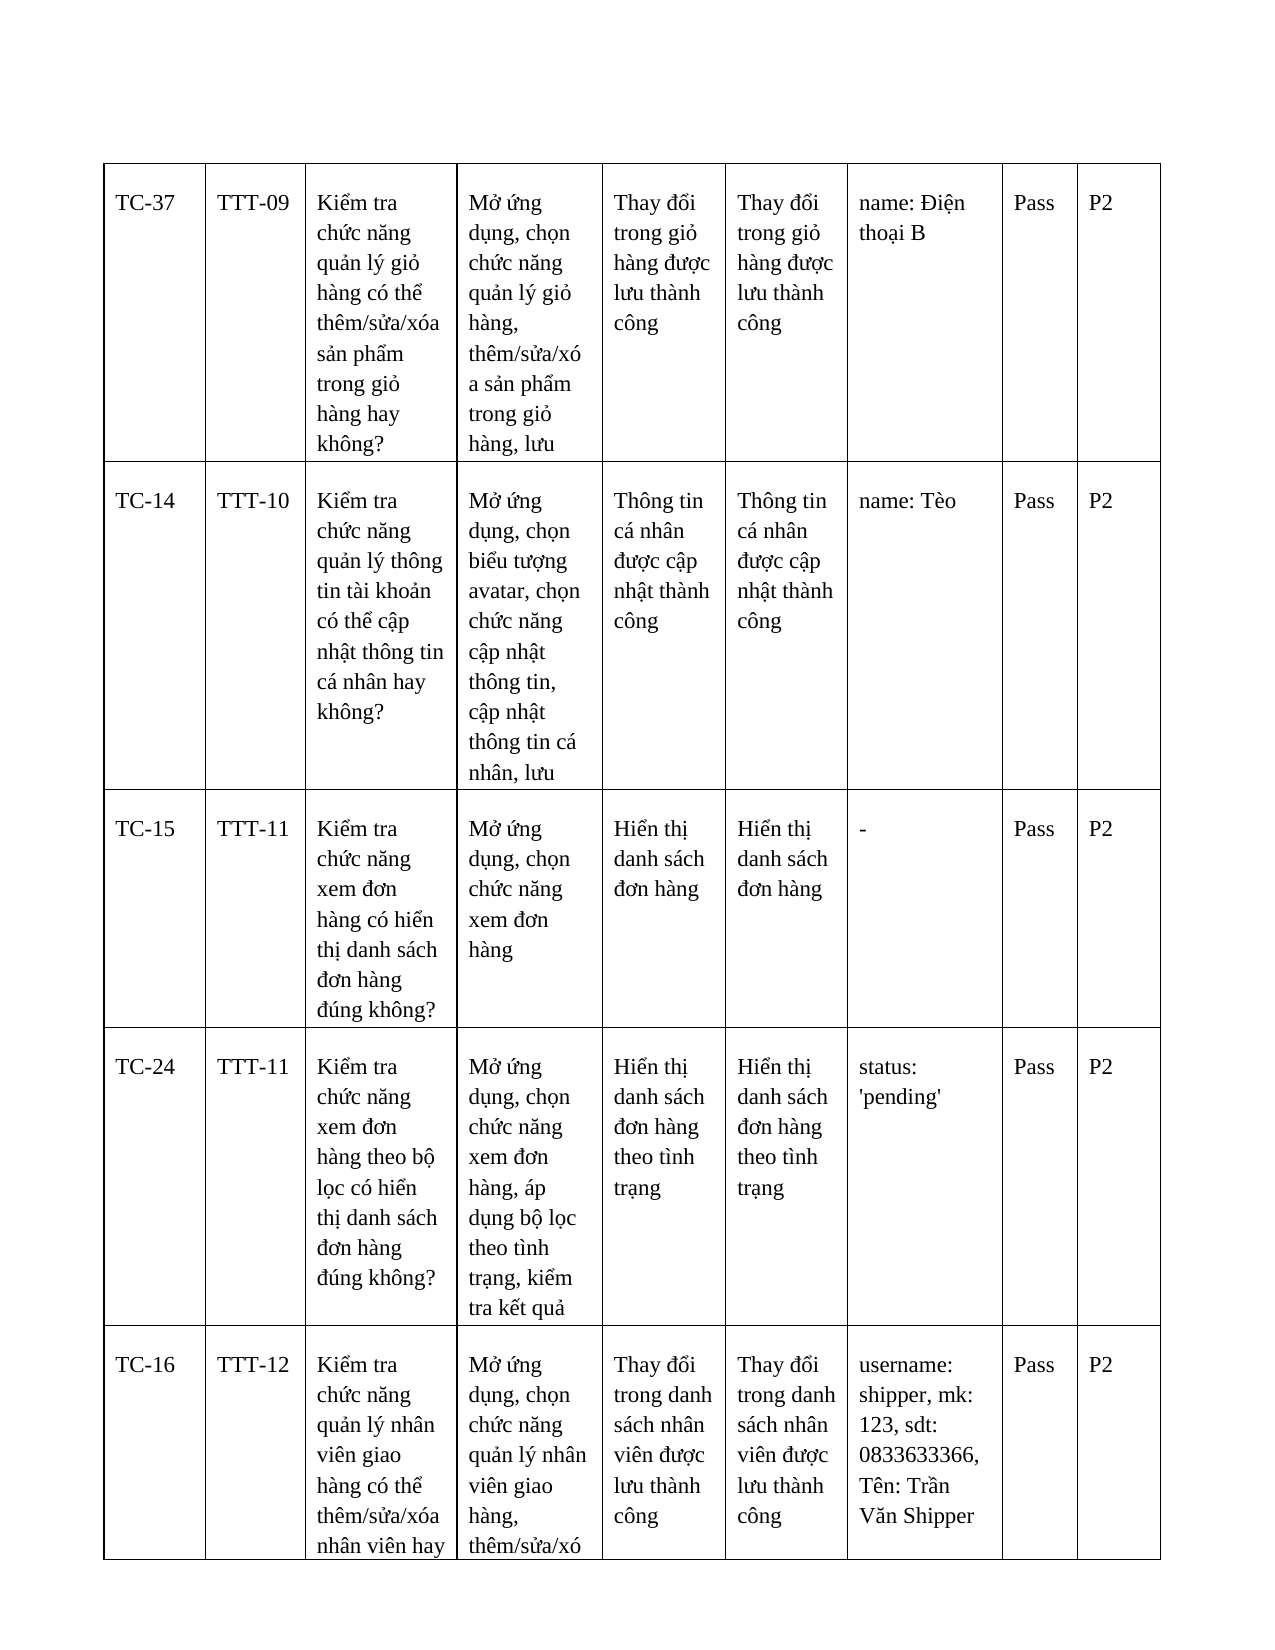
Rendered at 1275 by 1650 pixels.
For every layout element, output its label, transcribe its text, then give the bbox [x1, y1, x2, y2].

table_cell TC-15 [105, 790, 205, 1027]
table_cell Pass [1003, 790, 1077, 1027]
table_cell TC-37 [105, 164, 205, 461]
table_cell Mở ứng dụng, chọn chức năng xem đơn hàng [458, 790, 602, 1027]
table_cell Hiển thị danh sách đơn hàng theo tình trạng [603, 1028, 725, 1325]
table_cell TTT-11 [206, 1028, 305, 1325]
table_cell - [848, 790, 1002, 1027]
table_cell Thông tin cá nhân được cập nhật thành công [726, 462, 847, 789]
table_cell Pass [1003, 462, 1077, 789]
table_cell TTT-12 [206, 1326, 305, 1558]
table_cell Kiểm tra chức năng xem đơn hàng theo bộ lọc có hiển thị danh sách đơn hàng đúng không? [306, 1028, 456, 1325]
table_cell P2 [1078, 1326, 1160, 1558]
table_cell Hiển thị danh sách đơn hàng [726, 790, 847, 1027]
table_cell TC-24 [105, 1028, 205, 1325]
table_cell TC-14 [105, 462, 205, 789]
table_cell TC-16 [105, 1326, 205, 1558]
table_cell Hiển thị danh sách đơn hàng [603, 790, 725, 1027]
table_cell Hiển thị danh sách đơn hàng theo tình trạng [726, 1028, 847, 1325]
table_cell P2 [1078, 164, 1160, 461]
table_cell P2 [1078, 790, 1160, 1027]
table_cell TTT-10 [206, 462, 305, 789]
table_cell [603, 1326, 725, 1558]
table_cell Pass [1003, 1028, 1077, 1325]
table_cell Thông tin cá nhân được cập nhật thành công [603, 462, 725, 789]
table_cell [726, 164, 847, 461]
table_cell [603, 164, 725, 461]
table_cell name: Tèo [848, 462, 1002, 789]
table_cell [458, 164, 602, 461]
table_cell Kiểm tra chức năng quản lý thông tin tài khoản có thể cập nhật thông tin cá nhân hay không? [306, 462, 456, 789]
table_cell P2 [1078, 462, 1160, 789]
table_cell Pass [1003, 1326, 1077, 1558]
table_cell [458, 1326, 602, 1558]
table_cell Mở ứng dụng, chọn biểu tượng avatar, chọn chức năng cập nhật thông tin, cập nhật thông tin cá nhân, lưu [458, 462, 602, 789]
table_cell TTT-09 [206, 164, 305, 461]
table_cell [726, 1326, 847, 1558]
table_cell Mở ứng dụng, chọn chức năng xem đơn hàng, áp dụng bộ lọc theo tình trạng, kiểm tra kết quả [458, 1028, 602, 1325]
table_cell status: 'pending' [848, 1028, 1002, 1325]
table_cell name: Điện thoại B [848, 164, 1002, 461]
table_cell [306, 164, 456, 461]
table_cell P2 [1078, 1028, 1160, 1325]
table_cell Pass [1003, 164, 1077, 461]
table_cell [306, 1326, 456, 1558]
table_cell Kiểm tra chức năng xem đơn hàng có hiển thị danh sách đơn hàng đúng không? [306, 790, 456, 1027]
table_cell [848, 1326, 1002, 1558]
table_cell TTT-11 [206, 790, 305, 1027]
